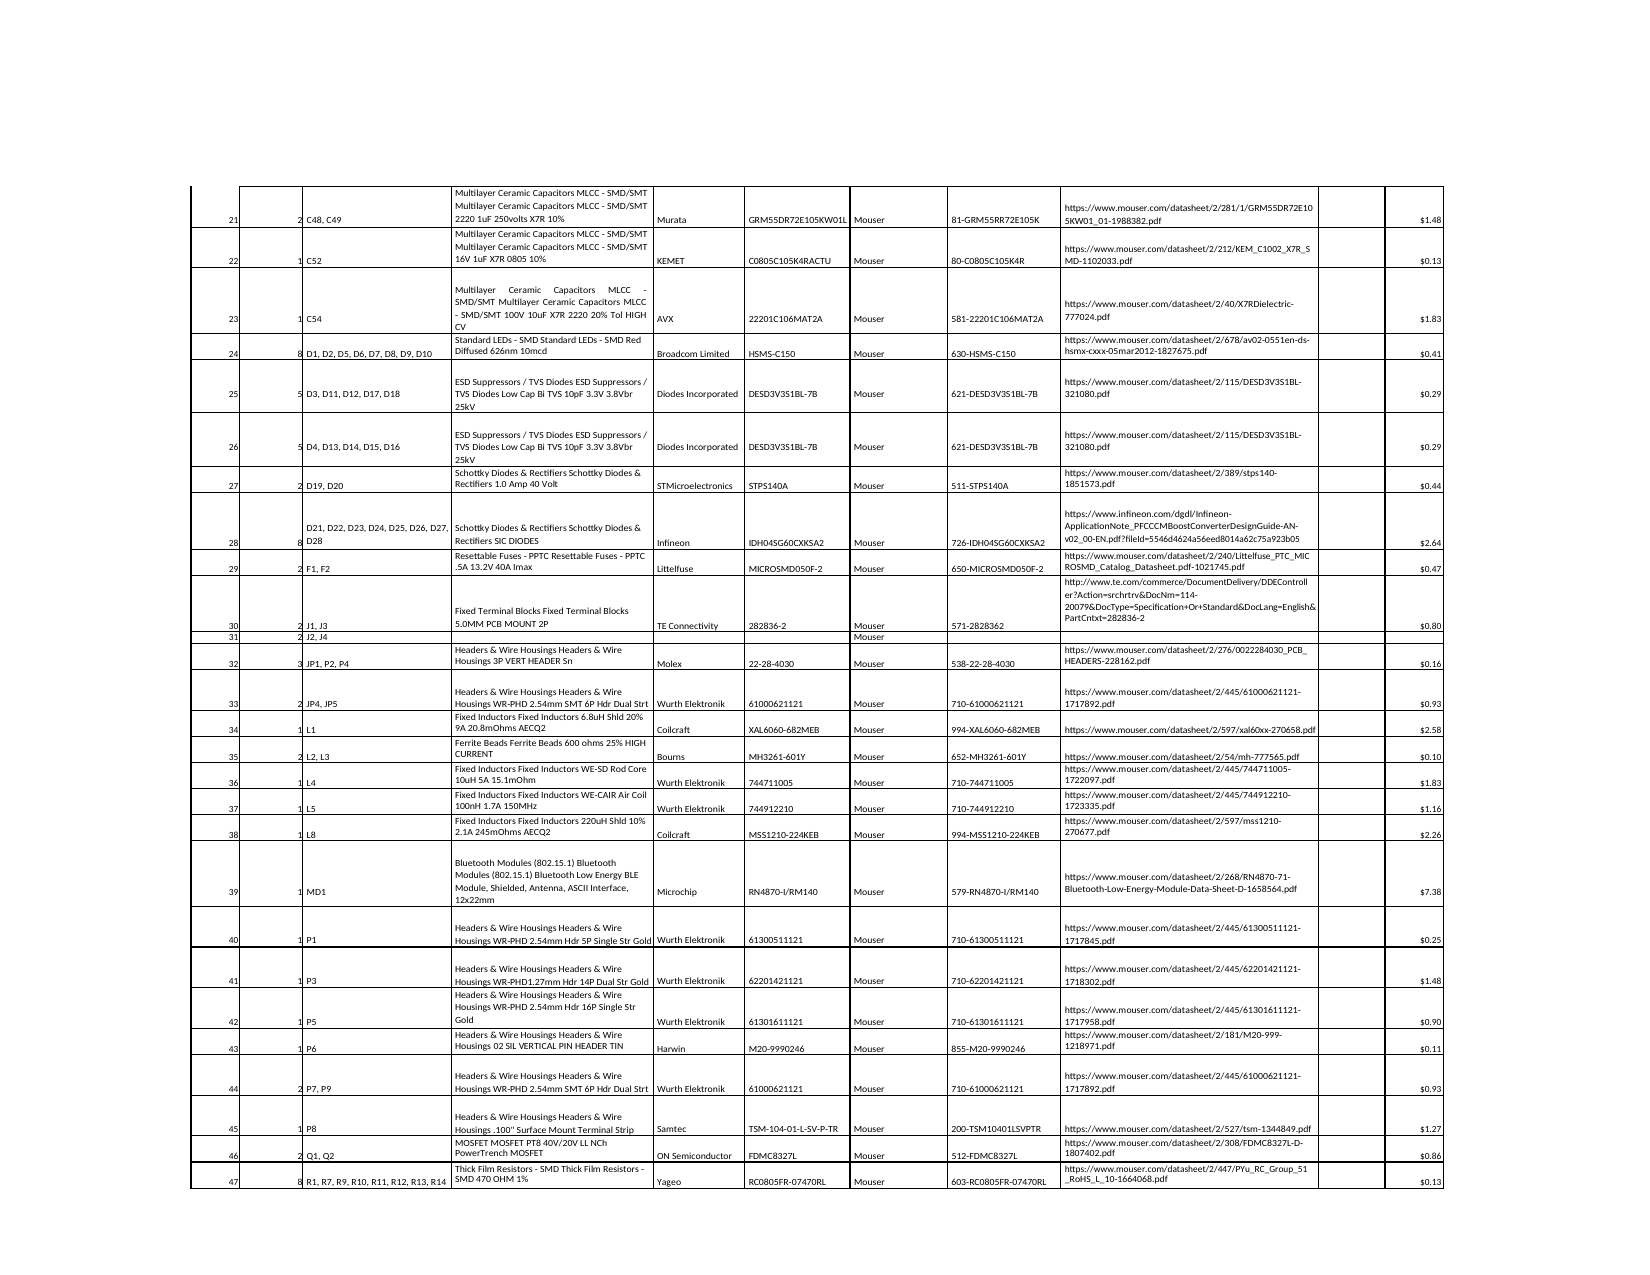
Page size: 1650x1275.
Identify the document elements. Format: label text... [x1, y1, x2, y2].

table_cell Mouser [851, 360, 947, 412]
table_cell 538-22-28-4030 [948, 644, 1060, 669]
table_cell MH3261-601Y [745, 737, 849, 762]
table_cell 44 [192, 1055, 239, 1094]
table_cell Diodes Incorporated [654, 413, 744, 466]
table_cell DESD3V3S1BL-7B [745, 413, 849, 466]
table_cell MD1 [303, 841, 451, 906]
table_cell https://www.mouser.com/datasheet/2/40/X7RDielectric- 777024.pdf [1061, 268, 1318, 333]
table_cell Mouser [851, 268, 947, 333]
table_cell Mouser [851, 228, 947, 267]
table_cell 710-61000621121 [948, 670, 1060, 710]
table_cell Wurth Elektronik [654, 948, 744, 987]
table_cell 30 [192, 576, 239, 631]
table_cell 650-MICROSMD050F-2 [948, 550, 1060, 574]
table_cell 2 [240, 467, 302, 492]
table_cell Mouser [851, 763, 947, 788]
table_cell Wurth Elektronik [654, 1055, 744, 1094]
table_cell Headers & Wire Housings Headers & Wire Housings WR-PHD 2.54mm Hdr 5P Single Str Gold [452, 907, 653, 946]
table_cell [1319, 576, 1384, 631]
table_cell Mouser [851, 948, 947, 987]
table_cell Coilcraft [654, 711, 744, 736]
table_cell 994-MSS1210-224KEB [948, 815, 1060, 840]
table_cell Mouser [851, 789, 947, 814]
table_cell Mouser [851, 1029, 947, 1054]
table_cell 2 [240, 670, 302, 710]
table_cell 45 [192, 1096, 239, 1135]
table_cell Microchip [654, 841, 744, 906]
table_cell Coilcraft [654, 815, 744, 840]
table_cell Fixed Inductors Fixed Inductors WE-SD Rod Core 10uH 5A 15.1mOhm [452, 763, 653, 788]
table_cell M20-9990246 [745, 1029, 849, 1054]
table_cell Mouser [851, 1163, 947, 1187]
table_cell Samtec [654, 1096, 744, 1135]
table_cell 652-MH3261-601Y [948, 737, 1060, 762]
table_cell JP4, JP5 [303, 670, 451, 710]
table_cell $0.47 [1386, 550, 1443, 574]
table_cell 22 [192, 228, 239, 267]
table_cell 25 [192, 360, 239, 412]
table_cell [1319, 228, 1384, 267]
table_cell 41 [192, 948, 239, 987]
table_cell JP1, P2, P4 [303, 644, 451, 669]
table_cell Schottky Diodes & Rectifiers Schottky Diodes & Rectifiers 1.0 Amp 40 Volt [452, 467, 653, 492]
table_cell P3 [303, 948, 451, 987]
table_cell 22201C106MAT2A [745, 268, 849, 333]
table_cell 46 [192, 1136, 239, 1161]
table_cell RN4870-I/RM140 [745, 841, 849, 906]
table_cell DESD3V3S1BL-7B [745, 360, 849, 412]
table_cell $0.10 [1386, 737, 1443, 762]
table_cell 994-XAL6060-682MEB [948, 711, 1060, 736]
table_cell https://www.mouser.com/datasheet/2/268/RN4870-71- Bluetooth-Low-Energy-Module-Data-Sheet-D-1658564.pdf [1061, 841, 1318, 906]
table_cell 80-C0805C105K4R [948, 228, 1060, 267]
table_cell 47 [192, 1163, 239, 1187]
table_cell [1319, 413, 1384, 466]
table_cell 1 [240, 948, 302, 987]
table_cell [1319, 493, 1384, 548]
table_cell 726-IDH04SG60CXKSA2 [948, 493, 1060, 548]
table_cell L2, L3 [303, 737, 451, 762]
table_cell 62201421121 [745, 948, 849, 987]
table_cell https://www.infineon.com/dgdl/Infineon- ApplicationNote_PFCCCMBoostConverterDesignGuide-AN- v02_00-EN.pdf?fileId=5546d4624a56eed8014a62c75a923b05 [1061, 493, 1318, 548]
table_cell $0.25 [1386, 907, 1443, 946]
table_cell [1319, 467, 1384, 492]
table_cell 29 [192, 550, 239, 574]
table_cell http://www.te.com/commerce/DocumentDelivery/DDEControll er?Action=srchrtrv&DocNm=114- 20079&DocType=Specification+Or+Standard&DocLang=English& PartCntxt=282836-2 [1061, 576, 1318, 631]
table_cell [1319, 988, 1384, 1028]
table_cell 579-RN4870-I/RM140 [948, 841, 1060, 906]
table_cell [745, 632, 849, 643]
table_cell Mouser [851, 841, 947, 906]
table_cell 61301611121 [745, 988, 849, 1028]
table_cell https://www.mouser.com/datasheet/2/527/tsm-1344849.pdf [1061, 1096, 1318, 1135]
table_cell 61000621121 [745, 1055, 849, 1094]
table_cell AVX [654, 268, 744, 333]
table_cell [452, 632, 653, 643]
table_cell 1 [240, 711, 302, 736]
table_cell Mouser [851, 334, 947, 359]
table_header https://www.mouser.com/datasheet/2/281/1/GRM55DR72E10 5KW01_01-1988382.pdf [1061, 187, 1318, 227]
table_cell 37 [192, 789, 239, 814]
table_header Multilayer Ceramic Capacitors MLCC - SMD/SMT Multilayer Ceramic Capacitors MLCC - SMD/SMT 2220 1uF 250volts X7R 10% [452, 187, 653, 227]
table_cell 710-61301611121 [948, 988, 1060, 1028]
table_cell [1319, 789, 1384, 814]
table_cell $0.93 [1386, 1055, 1443, 1094]
table_header 21 [192, 186, 239, 227]
table_cell [1319, 763, 1384, 788]
table_cell Mouser [851, 670, 947, 710]
table_cell C54 [303, 268, 451, 333]
table_cell 603-RC0805FR-07470RL [948, 1163, 1060, 1187]
table_cell Littelfuse [654, 550, 744, 574]
table_cell FDMC8327L [745, 1136, 849, 1161]
table_cell J1, J3 [303, 576, 451, 631]
table_cell [1319, 815, 1384, 840]
table_cell $0.86 [1386, 1136, 1443, 1161]
table_cell Mouser [851, 815, 947, 840]
table_cell MOSFET MOSFET PT8 40V/20V LL NCh PowerTrench MOSFET [452, 1136, 653, 1161]
table_cell 22-28-4030 [745, 644, 849, 669]
table_cell Bluetooth Modules (802.15.1) Bluetooth Modules (802.15.1) Bluetooth Low Energy BLE Module, Shielded, Antenna, ASCII Interface, 12x22mm [452, 841, 653, 906]
table_cell 744912210 [745, 789, 849, 814]
table_cell 710-61300511121 [948, 907, 1060, 946]
table_cell https://www.mouser.com/datasheet/2/445/61000621121- 1717892.pdf [1061, 1055, 1318, 1094]
table_cell $0.44 [1386, 467, 1443, 492]
table_cell TE Connectivity [654, 576, 744, 631]
table_cell 43 [192, 1029, 239, 1054]
table_cell $0.13 [1386, 228, 1443, 267]
table_cell D19, D20 [303, 467, 451, 492]
table_cell 1 [240, 228, 302, 267]
table_cell $0.90 [1386, 988, 1443, 1028]
table_cell 42 [192, 988, 239, 1028]
table_cell Mouser [851, 907, 947, 946]
table_cell 200-TSM10401LSVPTR [948, 1096, 1060, 1135]
table_cell TSM-104-01-L-SV-P-TR [745, 1096, 849, 1135]
table_cell https://www.mouser.com/datasheet/2/445/62201421121- 1718302.pdf [1061, 948, 1318, 987]
table_cell D1, D2, D5, D6, D7, D8, D9, D10 [303, 334, 451, 359]
table_cell 512-FDMC8327L [948, 1136, 1060, 1161]
table_cell https://www.mouser.com/datasheet/2/389/stps140- 1851573.pdf [1061, 467, 1318, 492]
table_cell https://www.mouser.com/datasheet/2/597/xal60xx-270658.pdf [1061, 711, 1318, 736]
table_cell D3, D11, D12, D17, D18 [303, 360, 451, 412]
table_cell [1319, 907, 1384, 946]
table_cell ESD Suppressors / TVS Diodes ESD Suppressors / TVS Diodes Low Cap Bi TVS 10pF 3.3V 3.8Vbr 25kV [452, 360, 653, 412]
table_cell 710-62201421121 [948, 948, 1060, 987]
table_cell 855-M20-9990246 [948, 1029, 1060, 1054]
table_cell 2 [240, 576, 302, 631]
table_cell Thick Film Resistors - SMD Thick Film Resistors - SMD 470 OHM 1% [452, 1163, 653, 1187]
table_cell [1319, 841, 1384, 906]
table_cell Fixed Inductors Fixed Inductors WE-CAIR Air Coil 100nH 1.7A 150MHz [452, 789, 653, 814]
table_cell $0.93 [1386, 670, 1443, 710]
table_cell XAL6060-682MEB [745, 711, 849, 736]
table_cell https://www.mouser.com/datasheet/2/54/mh-777565.pdf [1061, 737, 1318, 762]
table_cell Infineon [654, 493, 744, 548]
table_header [1319, 187, 1384, 227]
table_cell [1319, 670, 1384, 710]
table_cell Molex [654, 644, 744, 669]
table_cell 34 [192, 711, 239, 736]
table_cell Headers & Wire Housings Headers & Wire Housings WR-PHD 2.54mm SMT 6P Hdr Dual Strt [452, 670, 653, 710]
table_cell L4 [303, 763, 451, 788]
table_cell D4, D13, D14, D15, D16 [303, 413, 451, 466]
table_cell https://www.mouser.com/datasheet/2/308/FDMC8327L-D- 1807402.pdf [1061, 1136, 1318, 1161]
table_cell [654, 632, 744, 643]
table_cell L5 [303, 789, 451, 814]
table_cell MSS1210-224KEB [745, 815, 849, 840]
table_cell IDH04SG60CXKSA2 [745, 493, 849, 548]
table_cell https://www.mouser.com/datasheet/2/447/PYu_RC_Group_51 _RoHS_L_10-1664068.pdf [1061, 1163, 1318, 1187]
table_cell 1 [240, 815, 302, 840]
table_cell Mouser [851, 644, 947, 669]
table_cell Mouser [851, 988, 947, 1028]
table_cell P7, P9 [303, 1055, 451, 1094]
table_cell P1 [303, 907, 451, 946]
table_cell Mouser [851, 1136, 947, 1161]
table_cell [1319, 268, 1384, 333]
table_cell Fixed Inductors Fixed Inductors 220uH Shld 10% 2.1A 245mOhms AECQ2 [452, 815, 653, 840]
table_cell https://www.mouser.com/datasheet/2/276/0022284030_PCB_ HEADERS-228162.pdf [1061, 644, 1318, 669]
table_header Murata [654, 187, 744, 227]
table_cell Multilayer Ceramic Capacitors MLCC - SMD/SMT Multilayer Ceramic Capacitors MLCC - SMD/SMT 16V 1uF X7R 0805 10% [452, 228, 653, 267]
table_cell Mouser [851, 1096, 947, 1135]
table_header 81-GRM55RR72E105K [948, 187, 1060, 227]
table_cell 2 [240, 737, 302, 762]
table_cell 621-DESD3V3S1BL-7B [948, 413, 1060, 466]
table_cell Headers & Wire Housings Headers & Wire Housings WR-PHD 2.54mm Hdr 16P Single Str Gold [452, 988, 653, 1028]
table_cell Diodes Incorporated [654, 360, 744, 412]
table_cell [1319, 1163, 1384, 1187]
table_cell https://www.mouser.com/datasheet/2/445/61301611121- 1717958.pdf [1061, 988, 1318, 1028]
table_cell https://www.mouser.com/datasheet/2/212/KEM_C1002_X7R_S MD-1102033.pdf [1061, 228, 1318, 267]
table_cell Harwin [654, 1029, 744, 1054]
table_cell Wurth Elektronik [654, 988, 744, 1028]
table_cell 36 [192, 763, 239, 788]
table_cell 710-61000621121 [948, 1055, 1060, 1094]
table_cell https://www.mouser.com/datasheet/2/181/M20-999- 1218971.pdf [1061, 1029, 1318, 1054]
table_cell 24 [192, 334, 239, 359]
table_cell MICROSMD050F-2 [745, 550, 849, 574]
table_cell 1 [240, 1096, 302, 1135]
table_cell Mouser [851, 711, 947, 736]
table_cell 61300511121 [745, 907, 849, 946]
table_cell 1 [240, 907, 302, 946]
table_cell $2.26 [1386, 815, 1443, 840]
table_cell 33 [192, 670, 239, 710]
table_cell [1319, 948, 1384, 987]
table_cell [1319, 737, 1384, 762]
table_cell [1386, 632, 1443, 643]
table_cell $0.13 [1386, 1163, 1443, 1187]
table_cell Headers & Wire Housings Headers & Wire Housings 3P VERT HEADER Sn [452, 644, 653, 669]
table_cell $0.29 [1386, 360, 1443, 412]
table_cell $1.83 [1386, 268, 1443, 333]
table_cell $0.11 [1386, 1029, 1443, 1054]
table_cell Mouser [851, 550, 947, 574]
table_cell D21, D22, D23, D24, D25, D26, D27, D28 [303, 493, 451, 548]
table_cell [1319, 360, 1384, 412]
table_cell 2 [240, 1136, 302, 1161]
table_cell $1.48 [1386, 948, 1443, 987]
table_cell P5 [303, 988, 451, 1028]
table_cell 8 [240, 493, 302, 548]
table_cell $0.80 [1386, 576, 1443, 631]
table_cell [1319, 550, 1384, 574]
table_cell 1 [240, 763, 302, 788]
table_cell 744711005 [745, 763, 849, 788]
table_cell Ferrite Beads Ferrite Beads 600 ohms 25% HIGH CURRENT [452, 737, 653, 762]
table_cell [1319, 632, 1384, 643]
table_cell https://www.mouser.com/datasheet/2/445/61300511121- 1717845.pdf [1061, 907, 1318, 946]
table_cell Mouser [851, 737, 947, 762]
table_cell [948, 632, 1060, 643]
table_header Mouser [851, 187, 947, 227]
table_header 2 [240, 187, 302, 227]
table_cell Mouser [851, 493, 947, 548]
table_cell 3 [240, 644, 302, 669]
table_cell [1319, 711, 1384, 736]
table_cell 630-HSMS-C150 [948, 334, 1060, 359]
table_cell https://www.mouser.com/datasheet/2/678/av02-0551en-ds- hsmx-cxxx-05mar2012-1827675.pdf [1061, 334, 1318, 359]
table_cell $0.41 [1386, 334, 1443, 359]
table_cell $0.29 [1386, 413, 1443, 466]
table_cell 581-22201C106MAT2A [948, 268, 1060, 333]
table_cell P6 [303, 1029, 451, 1054]
table_cell 5 [240, 413, 302, 466]
table_cell Schottky Diodes & Rectifiers Schottky Diodes & Rectifiers SIC DIODES [452, 493, 653, 548]
table_cell Wurth Elektronik [654, 763, 744, 788]
table_cell $0.16 [1386, 644, 1443, 669]
table_cell 38 [192, 815, 239, 840]
table_cell 40 [192, 907, 239, 946]
table_cell Q1, Q2 [303, 1136, 451, 1161]
table_cell Mouser [851, 467, 947, 492]
table_cell 1 [240, 789, 302, 814]
table_cell Fixed Terminal Blocks Fixed Terminal Blocks 5.0MM PCB MOUNT 2P [452, 576, 653, 631]
table_cell 1 [240, 268, 302, 333]
table_cell HSMS-C150 [745, 334, 849, 359]
table_cell $1.83 [1386, 763, 1443, 788]
table_cell [1319, 1029, 1384, 1054]
table_cell STMicroelectronics [654, 467, 744, 492]
table_cell https://www.mouser.com/datasheet/2/240/Littelfuse_PTC_MIC ROSMD_Catalog_Datasheet.pdf-1021745.pdf [1061, 550, 1318, 574]
table_cell Headers & Wire Housings Headers & Wire Housings 02 SIL VERTICAL PIN HEADER TIN [452, 1029, 653, 1054]
table_cell $1.27 [1386, 1096, 1443, 1135]
table_cell [1319, 334, 1384, 359]
table_cell Mouser [851, 576, 947, 631]
table_cell https://www.mouser.com/datasheet/2/597/mss1210- 270677.pdf [1061, 815, 1318, 840]
table_cell RC0805FR-07470RL [745, 1163, 849, 1187]
table_cell 32 [192, 644, 239, 669]
table_cell 8 [240, 334, 302, 359]
table_cell C0805C105K4RACTU [745, 228, 849, 267]
table_cell STPS140A [745, 467, 849, 492]
table_header $1.48 [1386, 187, 1443, 227]
table_cell 23 [192, 268, 239, 333]
table_cell Wurth Elektronik [654, 907, 744, 946]
table_cell 35 [192, 737, 239, 762]
table_cell [1319, 1096, 1384, 1135]
table_cell Bourns [654, 737, 744, 762]
table_cell 710-744711005 [948, 763, 1060, 788]
table_cell Wurth Elektronik [654, 789, 744, 814]
table_cell $2.64 [1386, 493, 1443, 548]
table_cell 511-STPS140A [948, 467, 1060, 492]
table_cell Headers & Wire Housings Headers & Wire Housings WR-PHD1.27mm Hdr 14P Dual Str Gold [452, 948, 653, 987]
table_cell Headers & Wire Housings Headers & Wire Housings .100" Surface Mount Terminal Strip [452, 1096, 653, 1135]
table_cell $7.38 [1386, 841, 1443, 906]
table_cell 571-2828362 [948, 576, 1060, 631]
table_cell https://www.mouser.com/datasheet/2/115/DESD3V3S1BL- 321080.pdf [1061, 360, 1318, 412]
table_cell 8 [240, 1163, 302, 1187]
table_cell 26 [192, 413, 239, 466]
table_cell F1, F2 [303, 550, 451, 574]
table_cell Multilayer Ceramic Capacitors MLCC - SMD/SMT Multilayer Ceramic Capacitors MLCC - SMD/SMT 100V 10uF X7R 2220 20% Tol HIGH CV [452, 268, 653, 333]
table_cell 282836-2 [745, 576, 849, 631]
table_cell P8 [303, 1096, 451, 1135]
table_cell [1061, 632, 1318, 643]
table_cell Standard LEDs - SMD Standard LEDs - SMD Red Diffused 626nm 10mcd [452, 334, 653, 359]
table_cell Yageo [654, 1163, 744, 1187]
table_header GRM55DR72E105KW01L [745, 187, 849, 227]
table_cell Headers & Wire Housings Headers & Wire Housings WR-PHD 2.54mm SMT 6P Hdr Dual Strt [452, 1055, 653, 1094]
table_cell [1319, 1055, 1384, 1094]
table_cell $1.16 [1386, 789, 1443, 814]
table_cell https://www.mouser.com/datasheet/2/445/61000621121- 1717892.pdf [1061, 670, 1318, 710]
table_cell https://www.mouser.com/datasheet/2/115/DESD3V3S1BL- 321080.pdf [1061, 413, 1318, 466]
table_cell 61000621121 [745, 670, 849, 710]
table_cell 1 [240, 841, 302, 906]
table_cell [1319, 644, 1384, 669]
table_cell Mouser [851, 1055, 947, 1094]
table_cell 1 [240, 1029, 302, 1054]
table_cell $2.58 [1386, 711, 1443, 736]
table_cell Broadcom Limited [654, 334, 744, 359]
table_header C48, C49 [303, 187, 451, 227]
table_cell https://www.mouser.com/datasheet/2/445/744912210- 1723335.pdf [1061, 789, 1318, 814]
table_cell ESD Suppressors / TVS Diodes ESD Suppressors / TVS Diodes Low Cap Bi TVS 10pF 3.3V 3.8Vbr 25kV [452, 413, 653, 466]
table_cell 1 [240, 988, 302, 1028]
table_cell 39 [192, 841, 239, 906]
table_cell Resettable Fuses - PPTC Resettable Fuses - PPTC .5A 13.2V 40A Imax [452, 550, 653, 574]
table_cell 621-DESD3V3S1BL-7B [948, 360, 1060, 412]
table_cell 2 [240, 1055, 302, 1094]
table_cell [1319, 1136, 1384, 1161]
table_cell 27 [192, 467, 239, 492]
table_cell L8 [303, 815, 451, 840]
table_cell 28 [192, 493, 239, 548]
table_cell C52 [303, 228, 451, 267]
table_cell Mouser [851, 413, 947, 466]
table_cell https://www.mouser.com/datasheet/2/445/744711005- 1722097.pdf [1061, 763, 1318, 788]
table_cell 5 [240, 360, 302, 412]
table_cell 710-744912210 [948, 789, 1060, 814]
table_cell 2 [240, 550, 302, 574]
table_cell R1, R7, R9, R10, R11, R12, R13, R14 [303, 1163, 451, 1187]
table_cell L1 [303, 711, 451, 736]
table_cell ON Semiconductor [654, 1136, 744, 1161]
table_cell Wurth Elektronik [654, 670, 744, 710]
table_cell Fixed Inductors Fixed Inductors 6.8uH Shld 20% 9A 20.8mOhms AECQ2 [452, 711, 653, 736]
table_cell KEMET [654, 228, 744, 267]
